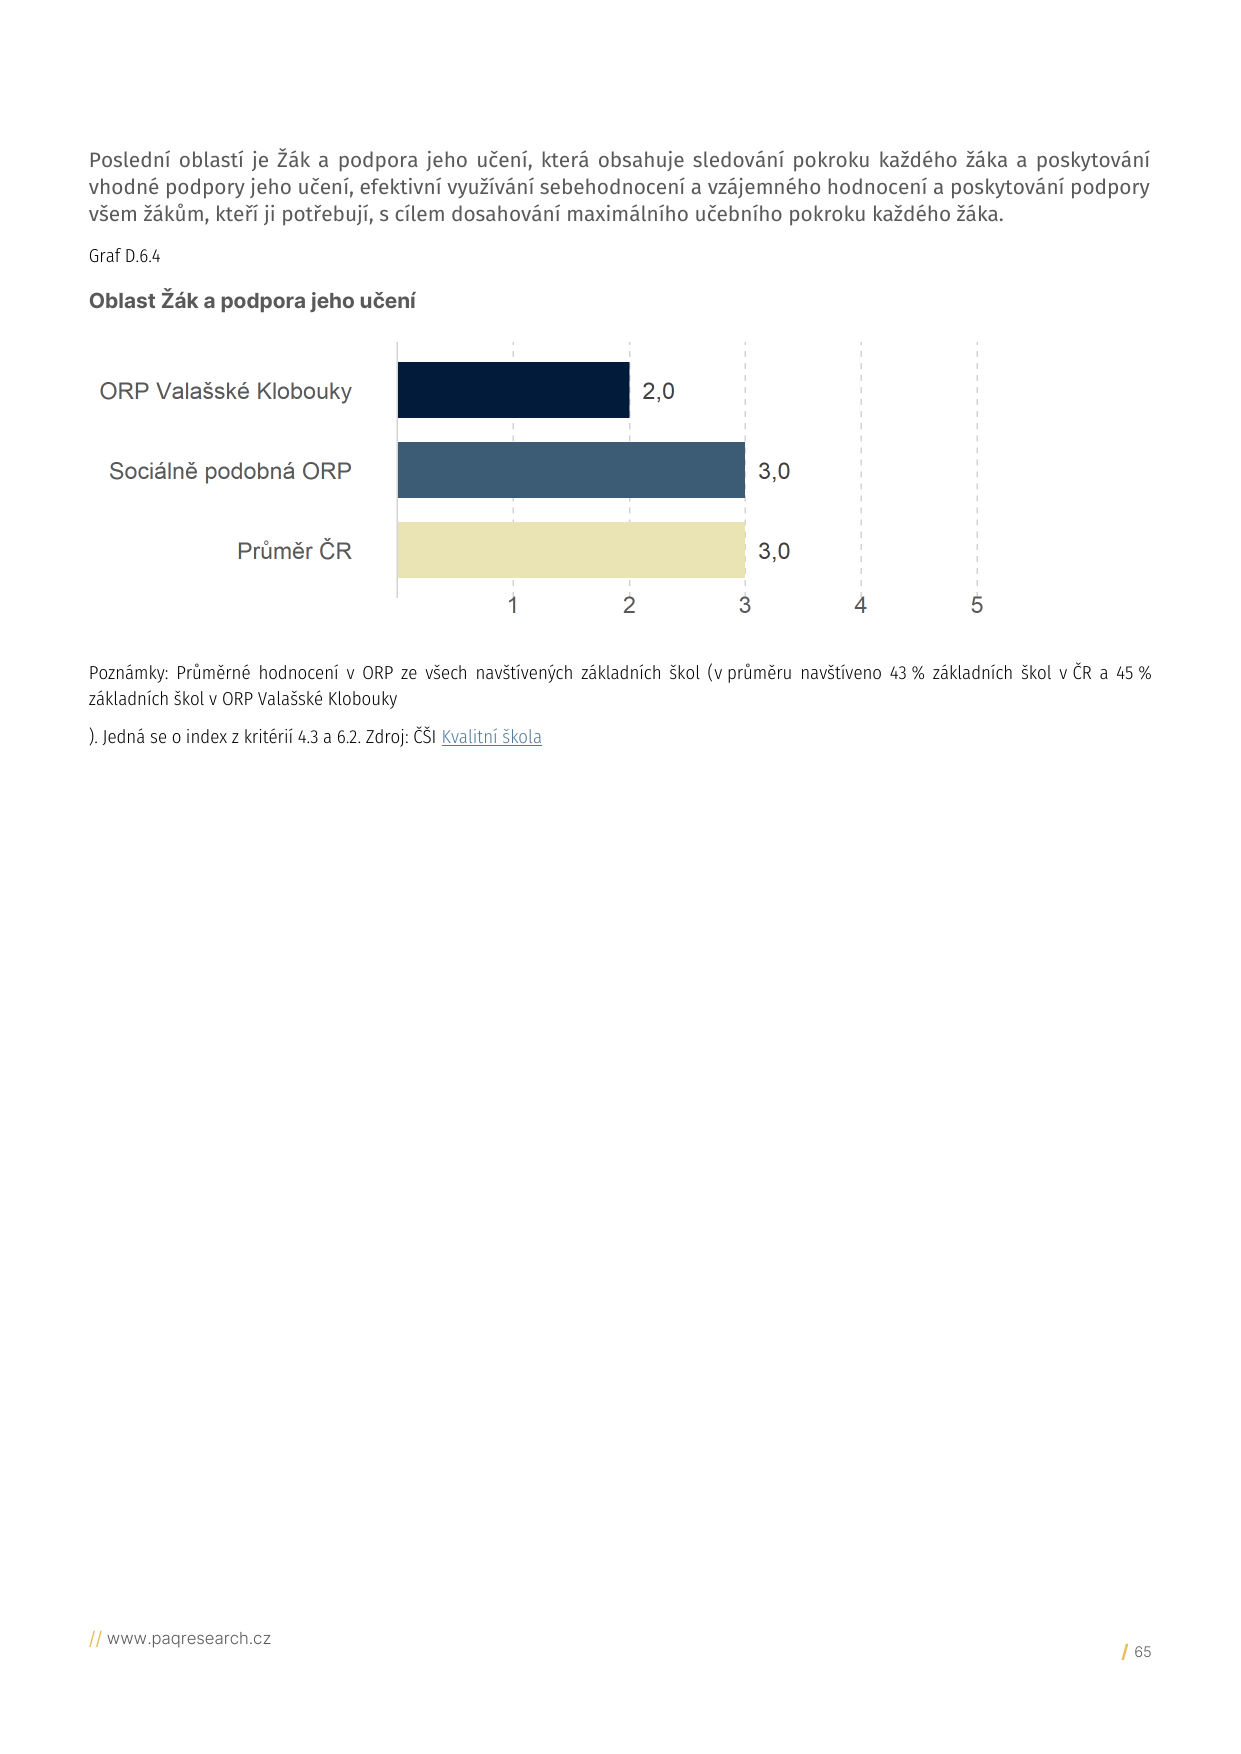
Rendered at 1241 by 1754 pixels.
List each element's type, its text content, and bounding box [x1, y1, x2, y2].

text Poslední oblastí je Žák a podpora jeho učení, která obsahuje sledování pokroku každého žáka a poskytování vhodné podpory jeho učení, efektivní využívání sebehodnocení a vzájemného hodnocení a poskytování podpory všem žákům, kteří ji potřebují, s cílem dosahování maximálního učebního pokroku každého žáka. [89, 148, 1152, 227]
text ). Jedná se o index z kritérií 4.3 a 6.2. Zdroj: ČŠI Kvalitní škola [89, 726, 1152, 749]
picture [88, 313, 1139, 646]
text Oblast Žák a podpora jeho učení [89, 284, 1152, 314]
text Poznámky: Průměrné hodnocení v ORP ze všech navštívených základních škol (v průměru navštíveno 43 % základních škol v ČR a 45 % základních škol v ORP Valašské Klobouky [89, 662, 1152, 710]
text Graf D.6.4 [89, 245, 1152, 268]
